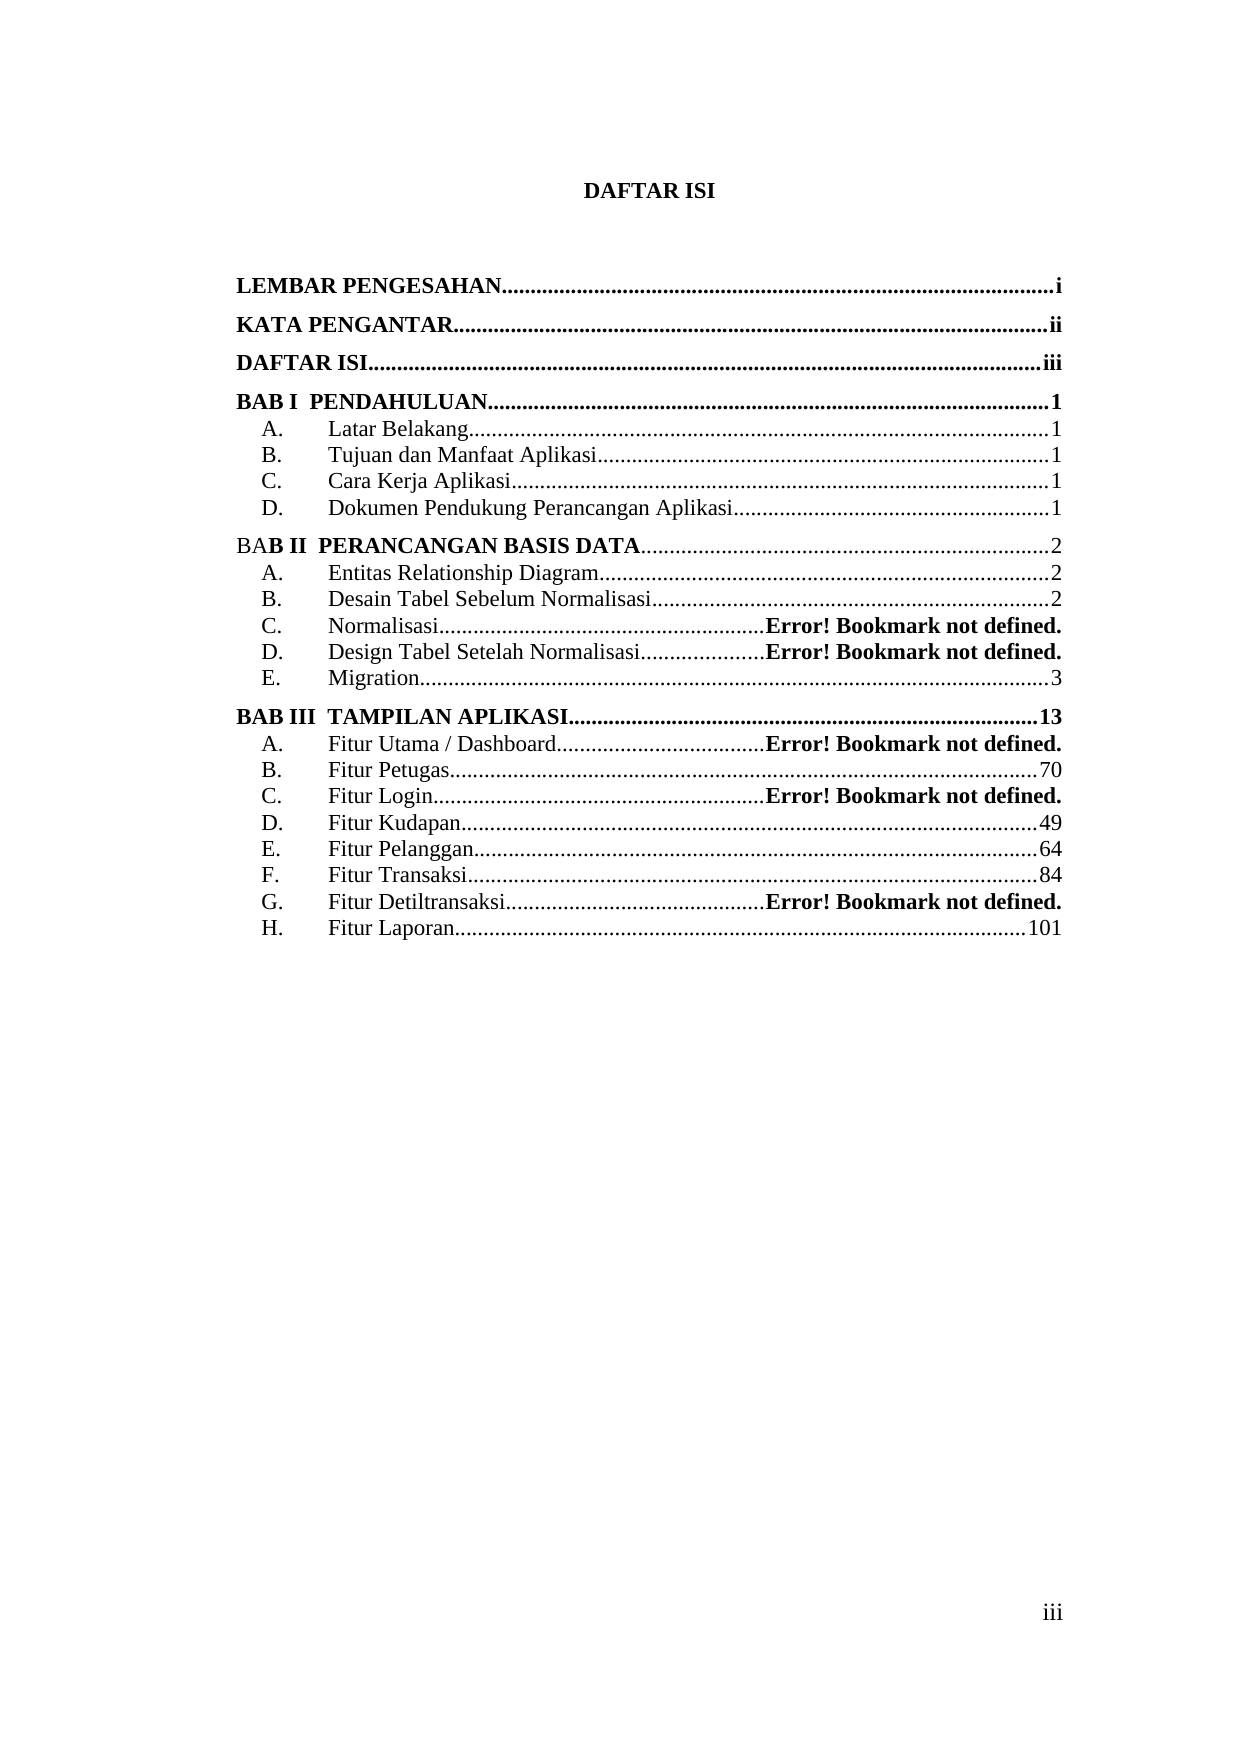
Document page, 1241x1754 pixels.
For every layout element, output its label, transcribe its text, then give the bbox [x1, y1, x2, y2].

subtitle DAFTAR ISI [236, 177, 1063, 203]
